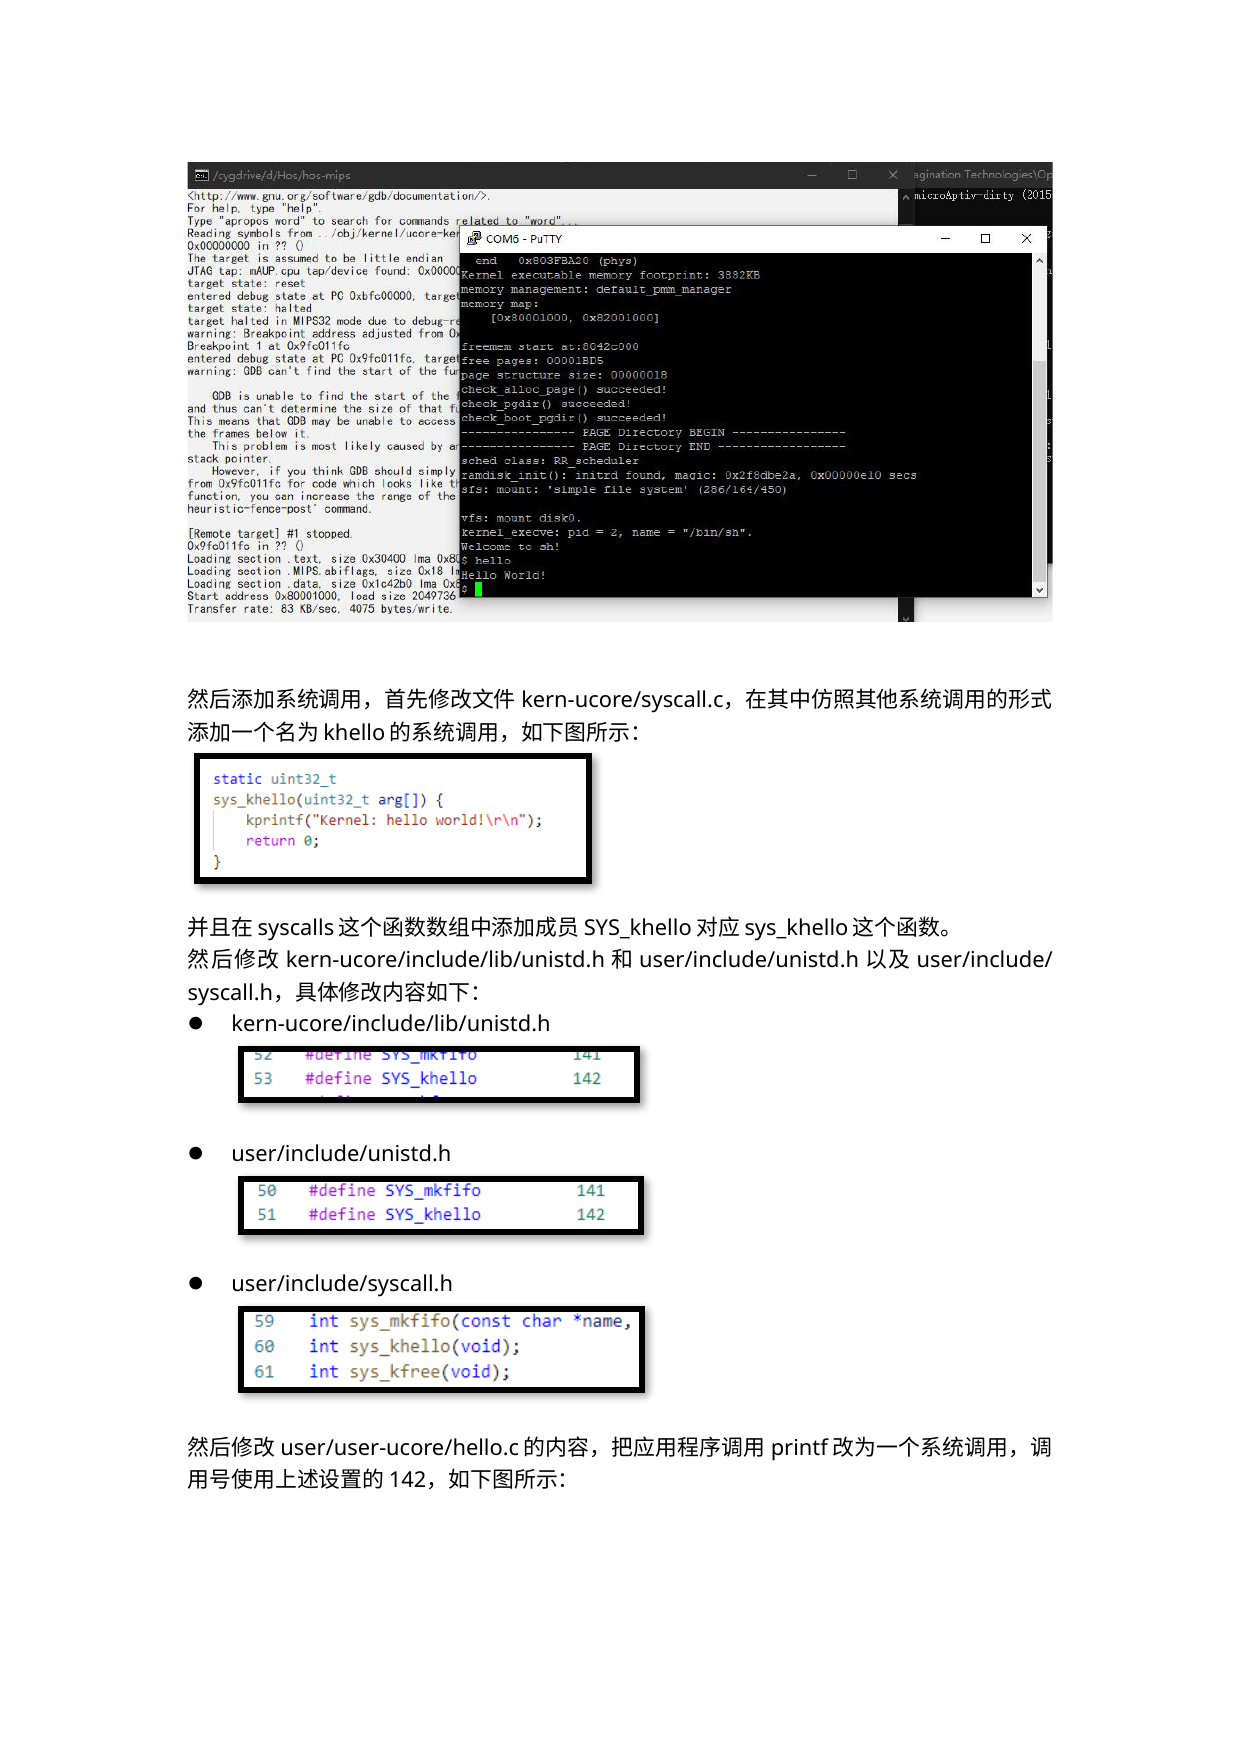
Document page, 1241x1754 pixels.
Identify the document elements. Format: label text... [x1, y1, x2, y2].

list user/include/syscall.h [187, 1267, 1053, 1299]
list kern-ucore/include/lib/unistd.h [187, 1007, 1053, 1039]
text 然后添加系统调用，首先修改文件kern-ucore/syscall.c，在其中仿照其他系统调用的形式添加一个名为khello的系统调用，如下图所示： [187, 682, 1053, 747]
text 然后修改kern-ucore/include/lib/unistd.h和user/include/unistd.h以及user/include/syscall.h，具体修改内容如下： [187, 942, 1053, 1007]
text 然后修改user/user-ucore/hello.c的内容，把应用程序调用printf改为一个系统调用，调用号使用上述设置的142，如下图所示： [187, 1429, 1053, 1494]
picture [200, 759, 586, 877]
list user/include/unistd.h [187, 1137, 1053, 1169]
picture [187, 162, 1053, 622]
picture [244, 1052, 634, 1097]
text 并且在syscalls这个函数数组中添加成员SYS_khello对应sys_khello这个函数。 [187, 909, 1053, 942]
picture [244, 1312, 639, 1387]
picture [244, 1182, 638, 1229]
